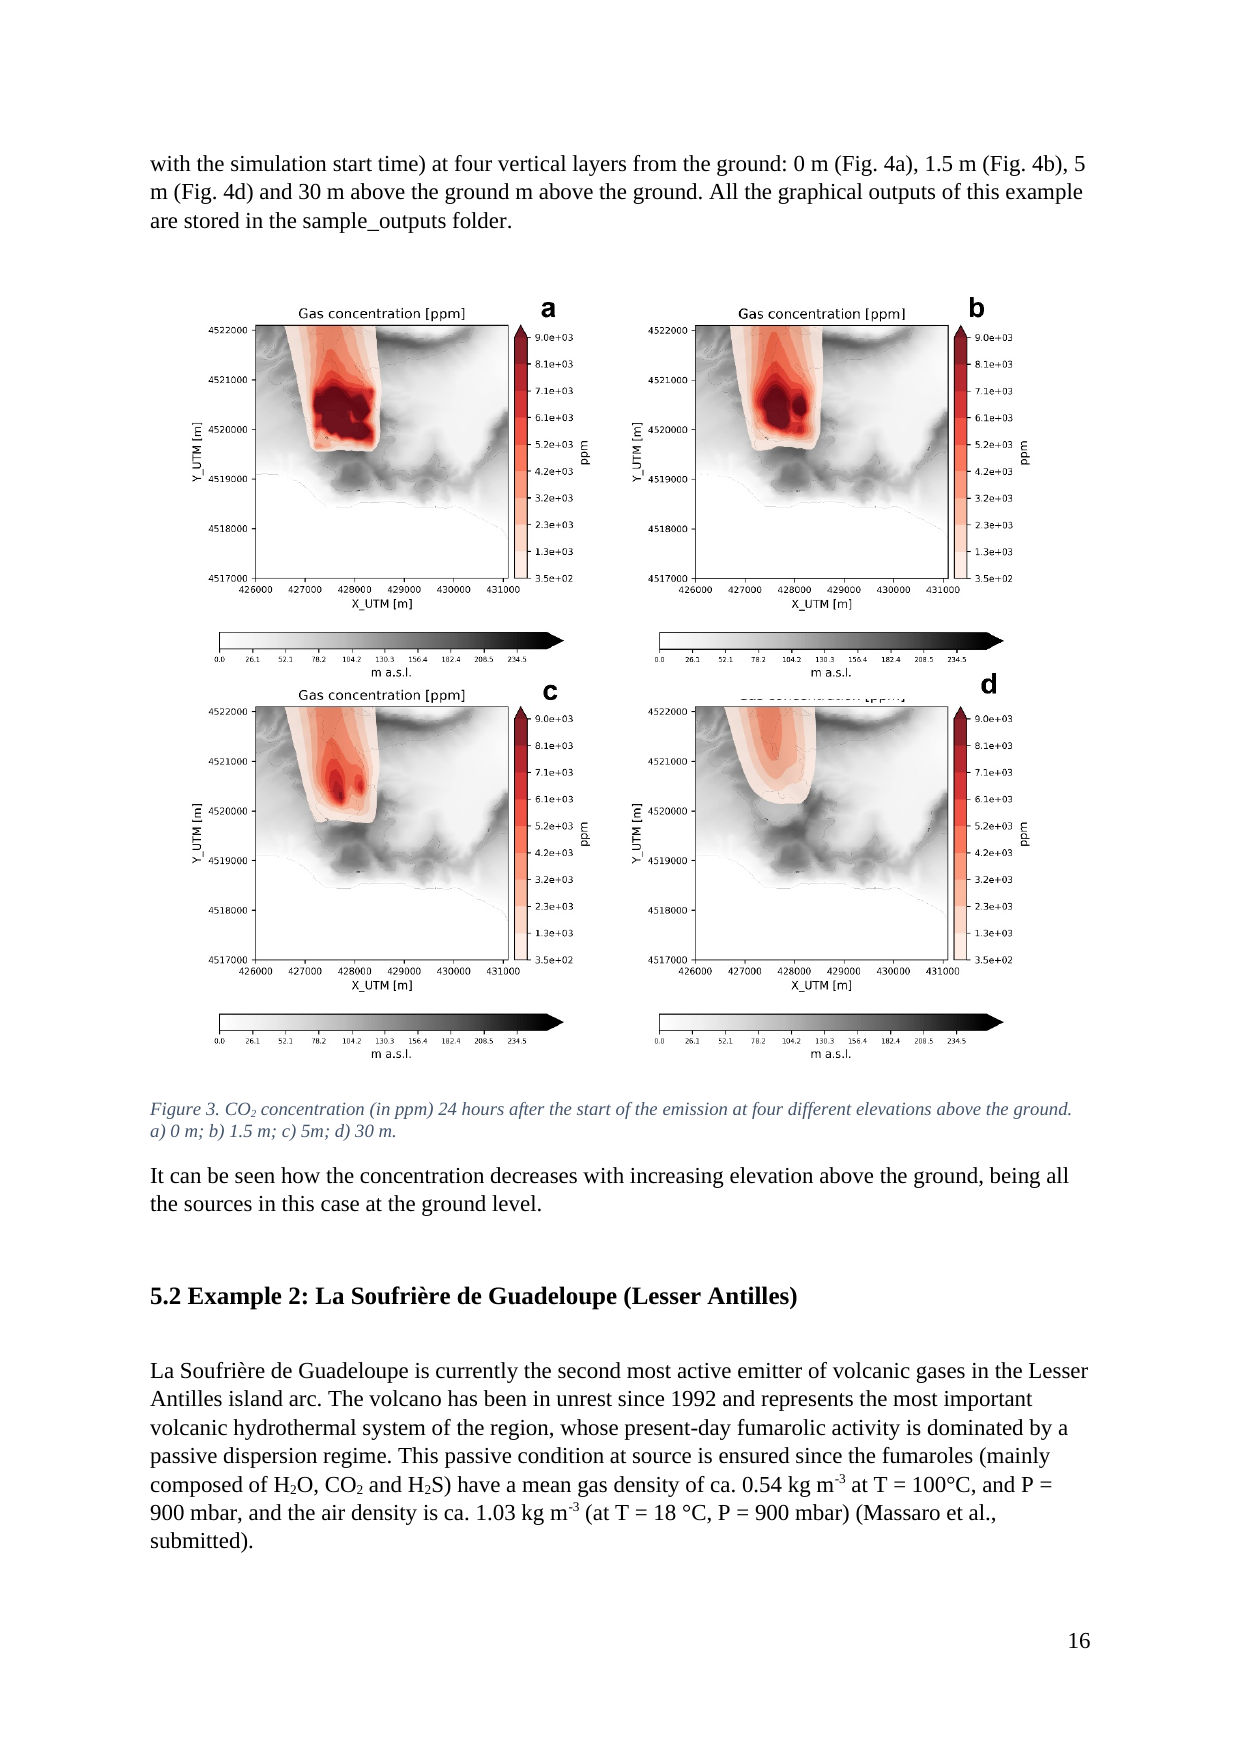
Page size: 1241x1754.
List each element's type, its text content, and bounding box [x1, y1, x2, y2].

text La Soufrière de Guadeloupe is currently the second most active emitter of volcanic gases in the Lesser Antilles island arc. The volcano has been in unrest since 1992 and represents the most important volcanic hydrothermal system of the region, whose present-day fumarolic activity is dominated by a passive dispersion regime. This passive condition at source is ensured since the fumaroles (mainly composed of H2O, CO2 and H2S) have a mean gas density of ca. 0.54 kg m-3 at T = 100°C, and P = 900 mbar, and the air density is ca. 1.03 kg m-3 (at T = 18 °C, P = 900 mbar) (Massaro et al., submitted). [150, 1357, 1090, 1554]
text It can be seen how the concentration decreases with increasing elevation above the ground, being all the sources in this case at the ground level. [150, 1162, 1090, 1217]
picture [150, 297, 1072, 1080]
subtitle 5.2 Example 2: La Soufrière de Guadeloupe (Lesser Antilles) [150, 1281, 1090, 1309]
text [150, 150, 1090, 233]
text Figure 3. CO2 concentration (in ppm) 24 hours after the start of the emission at four different elevations above the ground. a) 0 m; b) 1.5 m; c) 5m; d) 30 m. [150, 1098, 1090, 1141]
